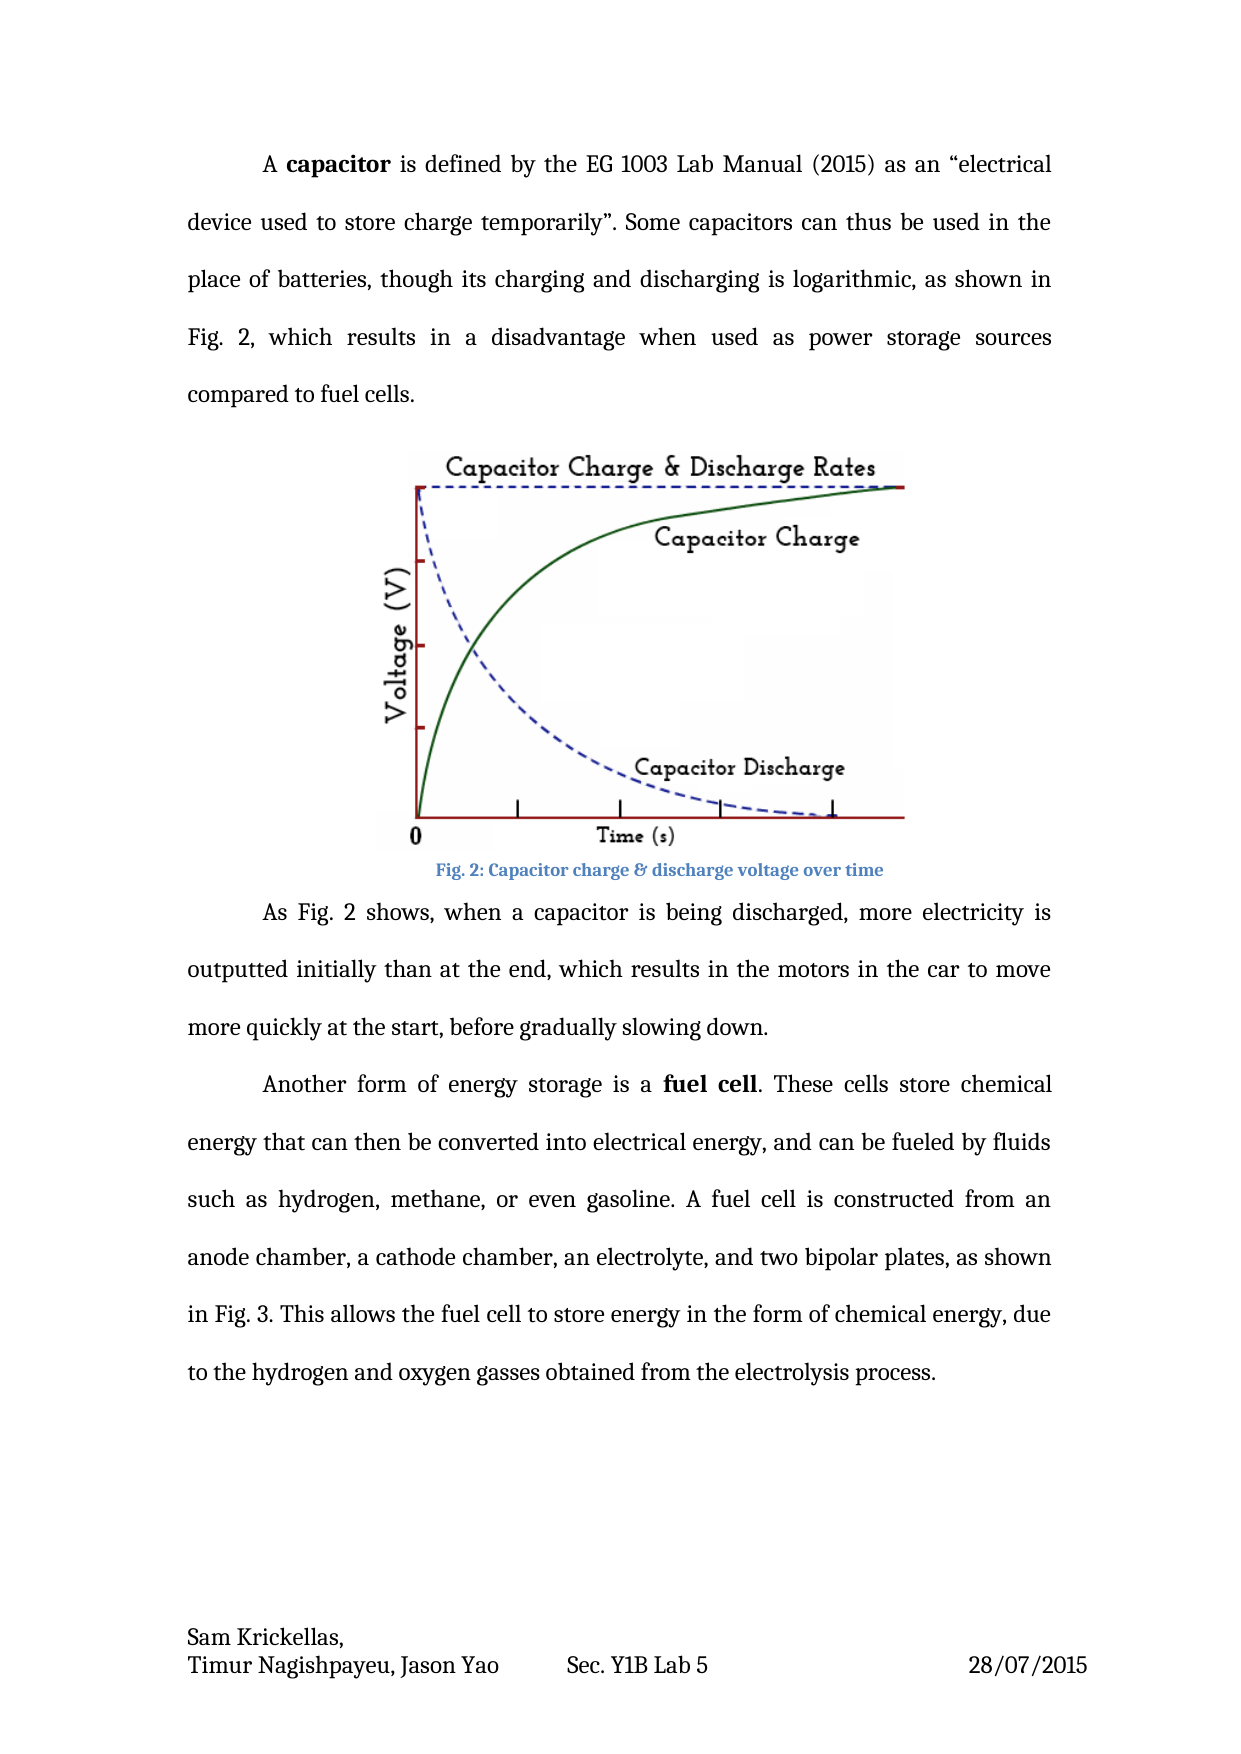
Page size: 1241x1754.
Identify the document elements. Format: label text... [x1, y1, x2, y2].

text As Fig. 2 shows, when a capacitor is being discharged, more electricity is outputted initially than at the end, which results in the motors in the car to move more quickly at the start, before gradually slowing down. [187, 897, 1053, 1041]
text A capacitor is defined by the EG 1003 Lab Manual (2015) as an “electrical device used to store charge temporarily”. Some capacitors can thus be used in the place of batteries, though its charging and discharging is logarithmic, as shown in Fig. 2, which results in a disadvantage when used as power storage sources compared to fuel cells. [187, 150, 1053, 409]
text Another form of energy storage is a fuel cell. These cells store chemical energy that can then be converted into electrical energy, and can be fueled by fluids such as hydrogen, methane, or even gasoline. A fuel cell is constructed from an anode chamber, a cathode chamber, an electrolyte, and two bipolar plates, as shown in Fig. 3. This allows the fuel cell to store energy in the form of chemical energy, due to the hydrogen and oxygen gasses obtained from the electrolysis process. [187, 1070, 1053, 1386]
picture [375, 450, 945, 851]
